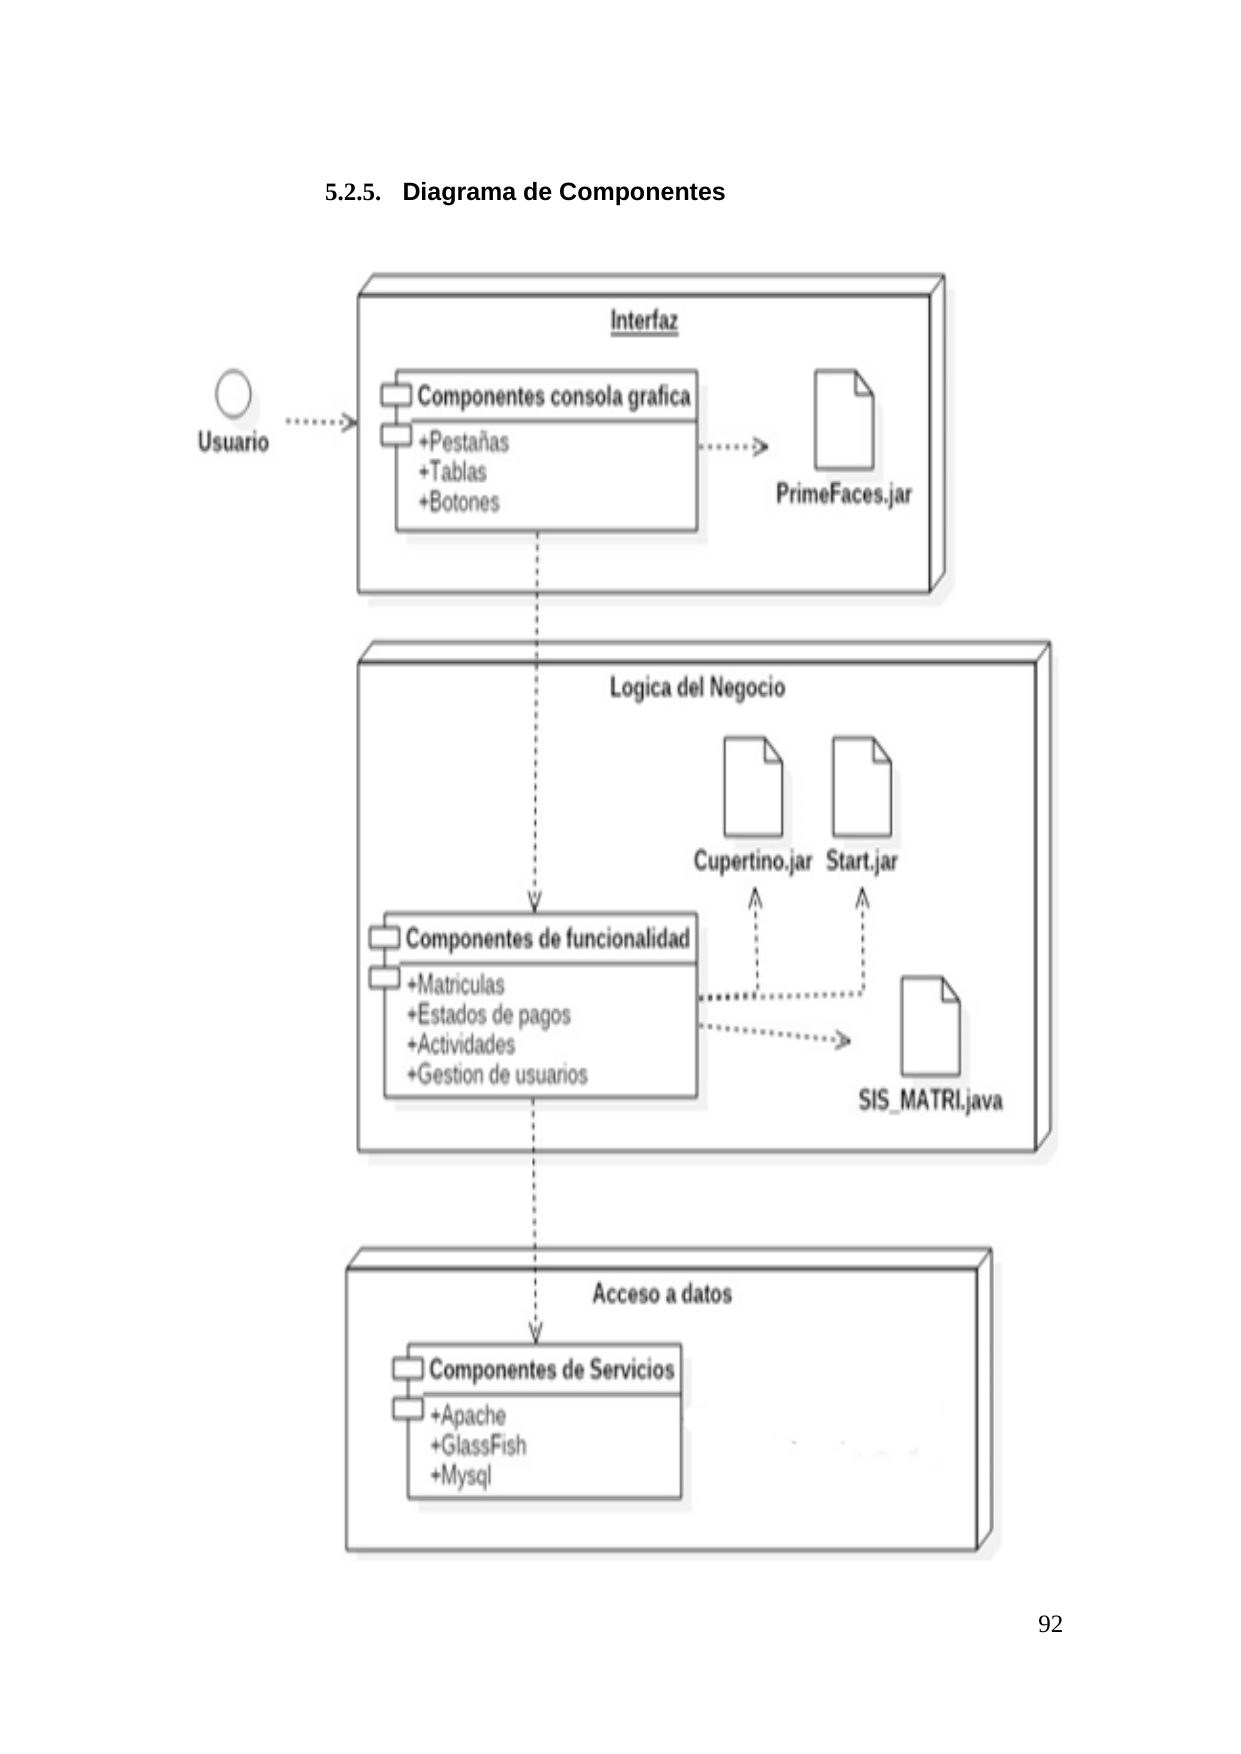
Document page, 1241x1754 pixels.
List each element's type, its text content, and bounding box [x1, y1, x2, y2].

picture [181, 242, 1059, 1564]
subtitle Diagrama de Componentes [325, 177, 1063, 206]
